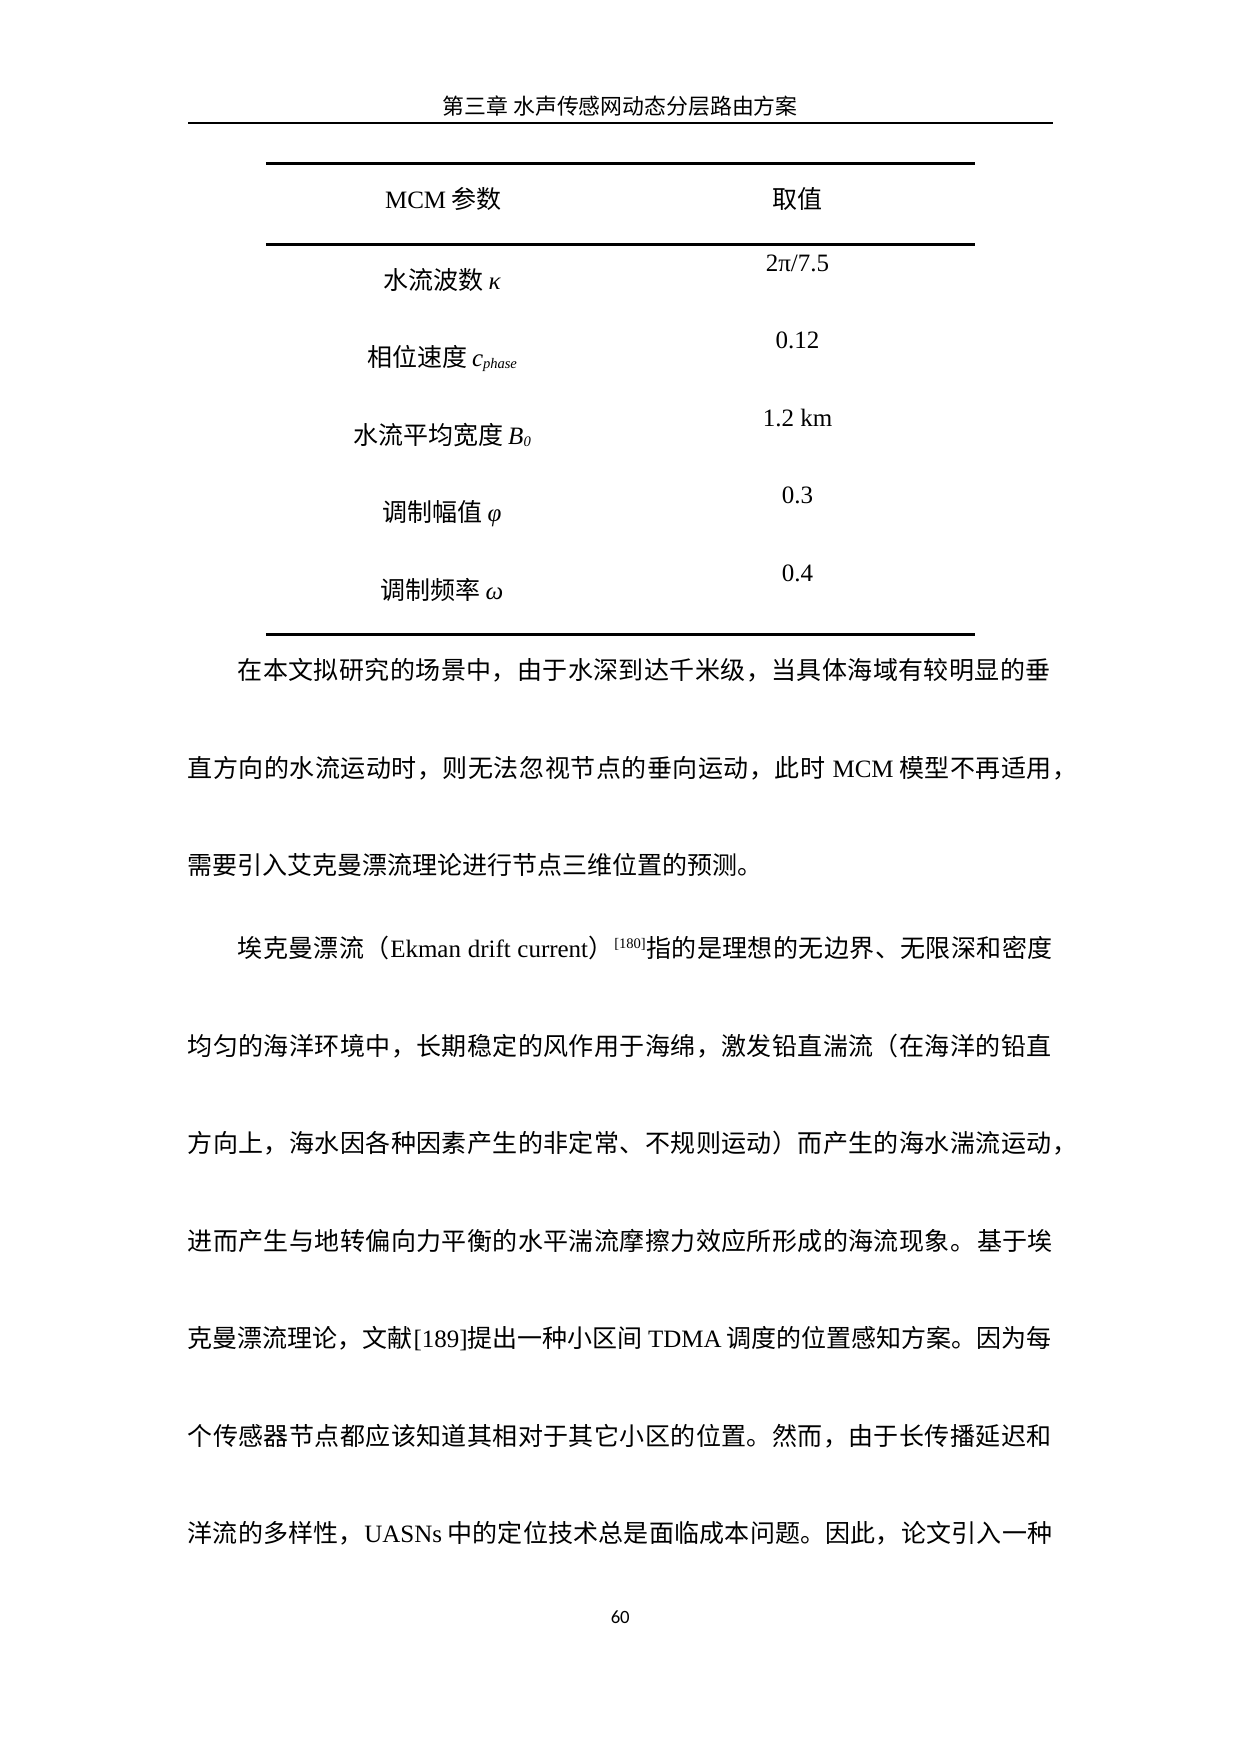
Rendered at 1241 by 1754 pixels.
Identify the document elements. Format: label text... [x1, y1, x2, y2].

table_cell 0.4 [620, 556, 974, 633]
table_cell 相位速度cphase [266, 323, 620, 401]
table_cell 0.12 [620, 323, 974, 401]
table_cell 水流波数κ [266, 246, 620, 323]
text 在本文拟研究的场景中，由于水深到达千米级，当具体海域有较明显的垂直方向的水流运动时，则无法忽视节点的垂向运动，此时MCM模型不再适用，需要引入艾克曼漂流理论进行节点三维位置的预测。 [187, 636, 1053, 896]
table_cell 1.2 km [620, 401, 974, 478]
table_cell 2π/7.5 [620, 246, 974, 323]
table_cell 0.3 [620, 478, 974, 556]
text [187, 914, 1053, 1564]
table_cell 调制频率ω [266, 556, 620, 633]
table_header 取值 [620, 165, 974, 243]
table_cell 调制幅值φ [266, 478, 620, 556]
table_cell 水流平均宽度B0 [266, 401, 620, 478]
table_header MCM参数 [266, 165, 620, 243]
